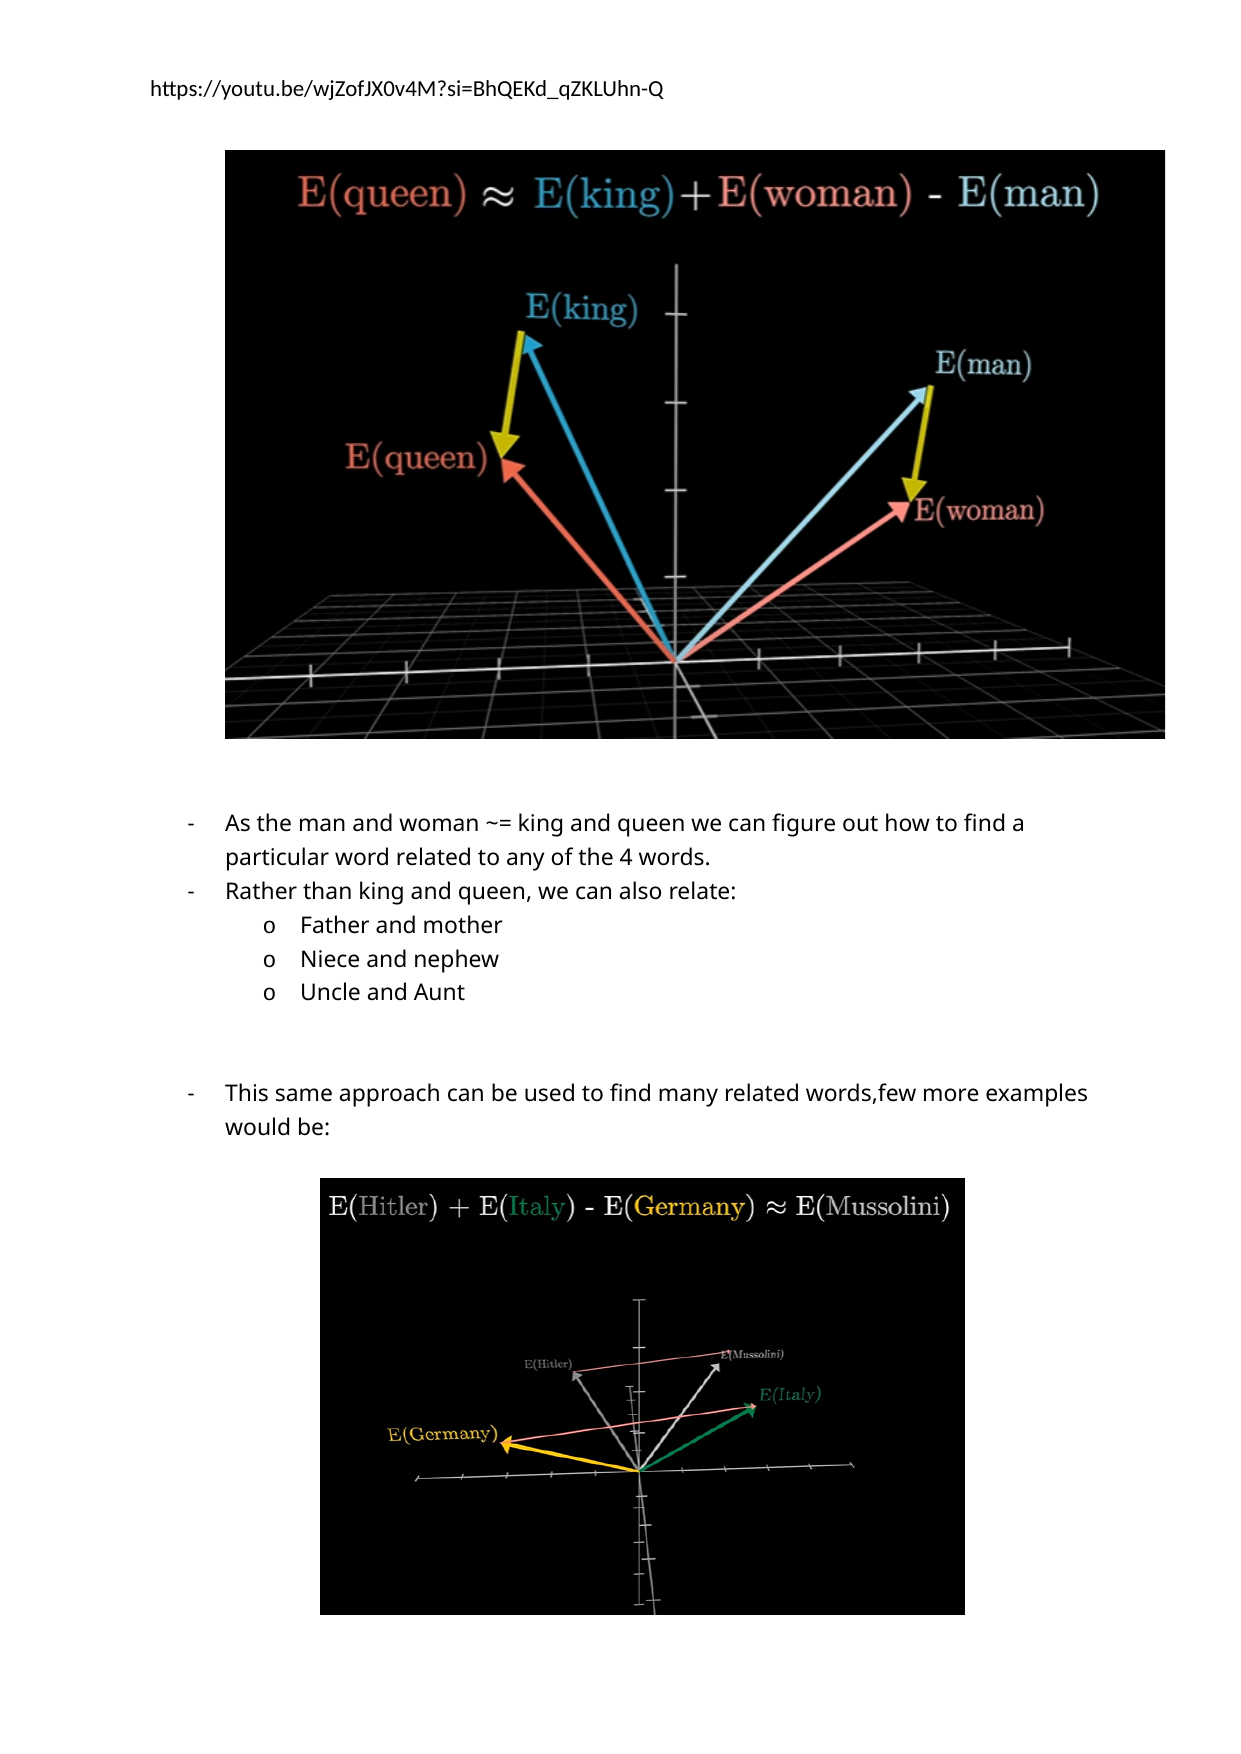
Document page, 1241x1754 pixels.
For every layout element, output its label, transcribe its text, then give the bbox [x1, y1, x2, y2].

list Rather than king and queen, we can also relate: [187, 875, 1090, 906]
picture [225, 150, 1166, 739]
picture [320, 1178, 965, 1615]
list As the man and woman ~= king and queen we can figure out how to find a particular word related to any of the 4 words. [187, 807, 1090, 872]
list This same approach can be used to find many related words,few more examples would be: [187, 1077, 1090, 1142]
list Uncle and Aunt [262, 976, 1090, 1008]
list Father and mother [262, 909, 1090, 940]
list Niece and nephew [262, 942, 1090, 974]
